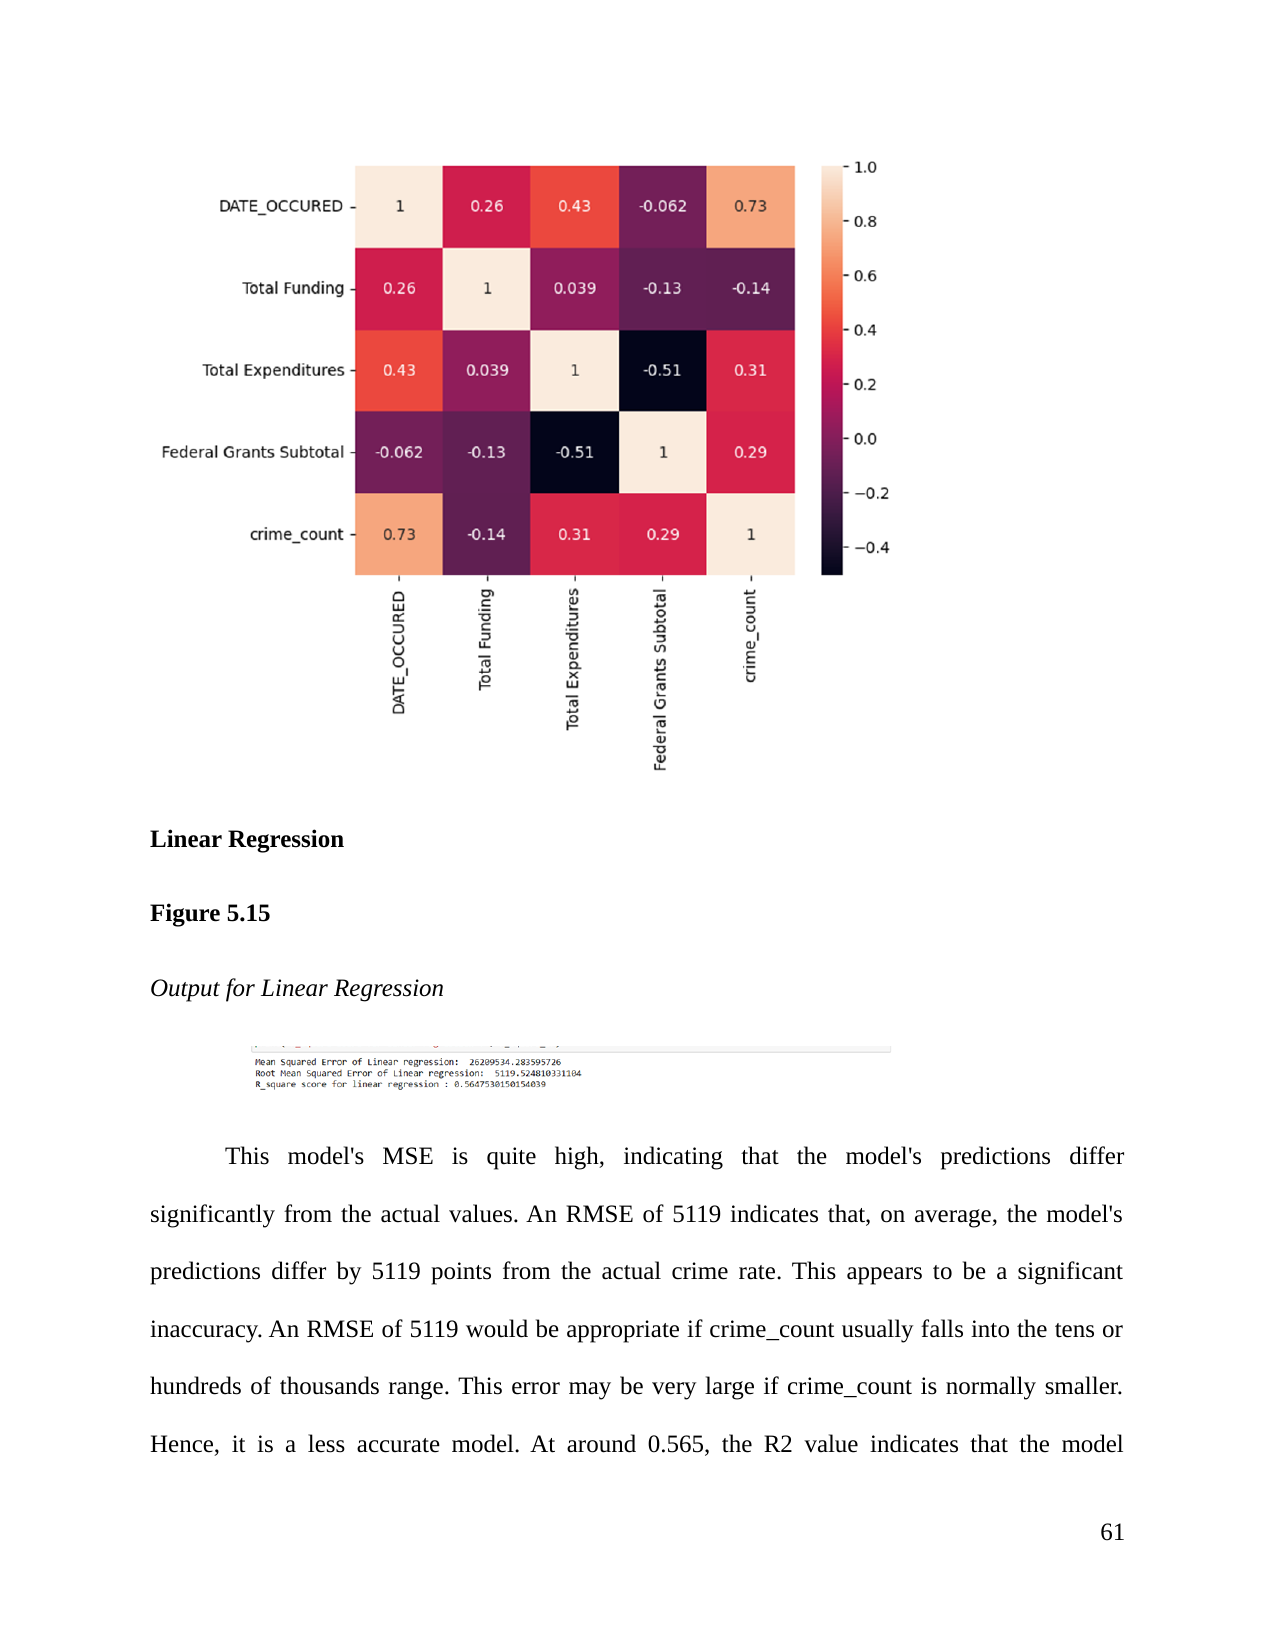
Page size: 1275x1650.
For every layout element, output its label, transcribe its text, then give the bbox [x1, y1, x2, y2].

picture [150, 150, 901, 780]
text Output for Linear Regression [150, 973, 1125, 1001]
text Figure 5.15 [150, 898, 1125, 927]
text Linear Regression [150, 824, 1125, 853]
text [150, 1141, 1125, 1457]
picture [150, 1046, 901, 1097]
